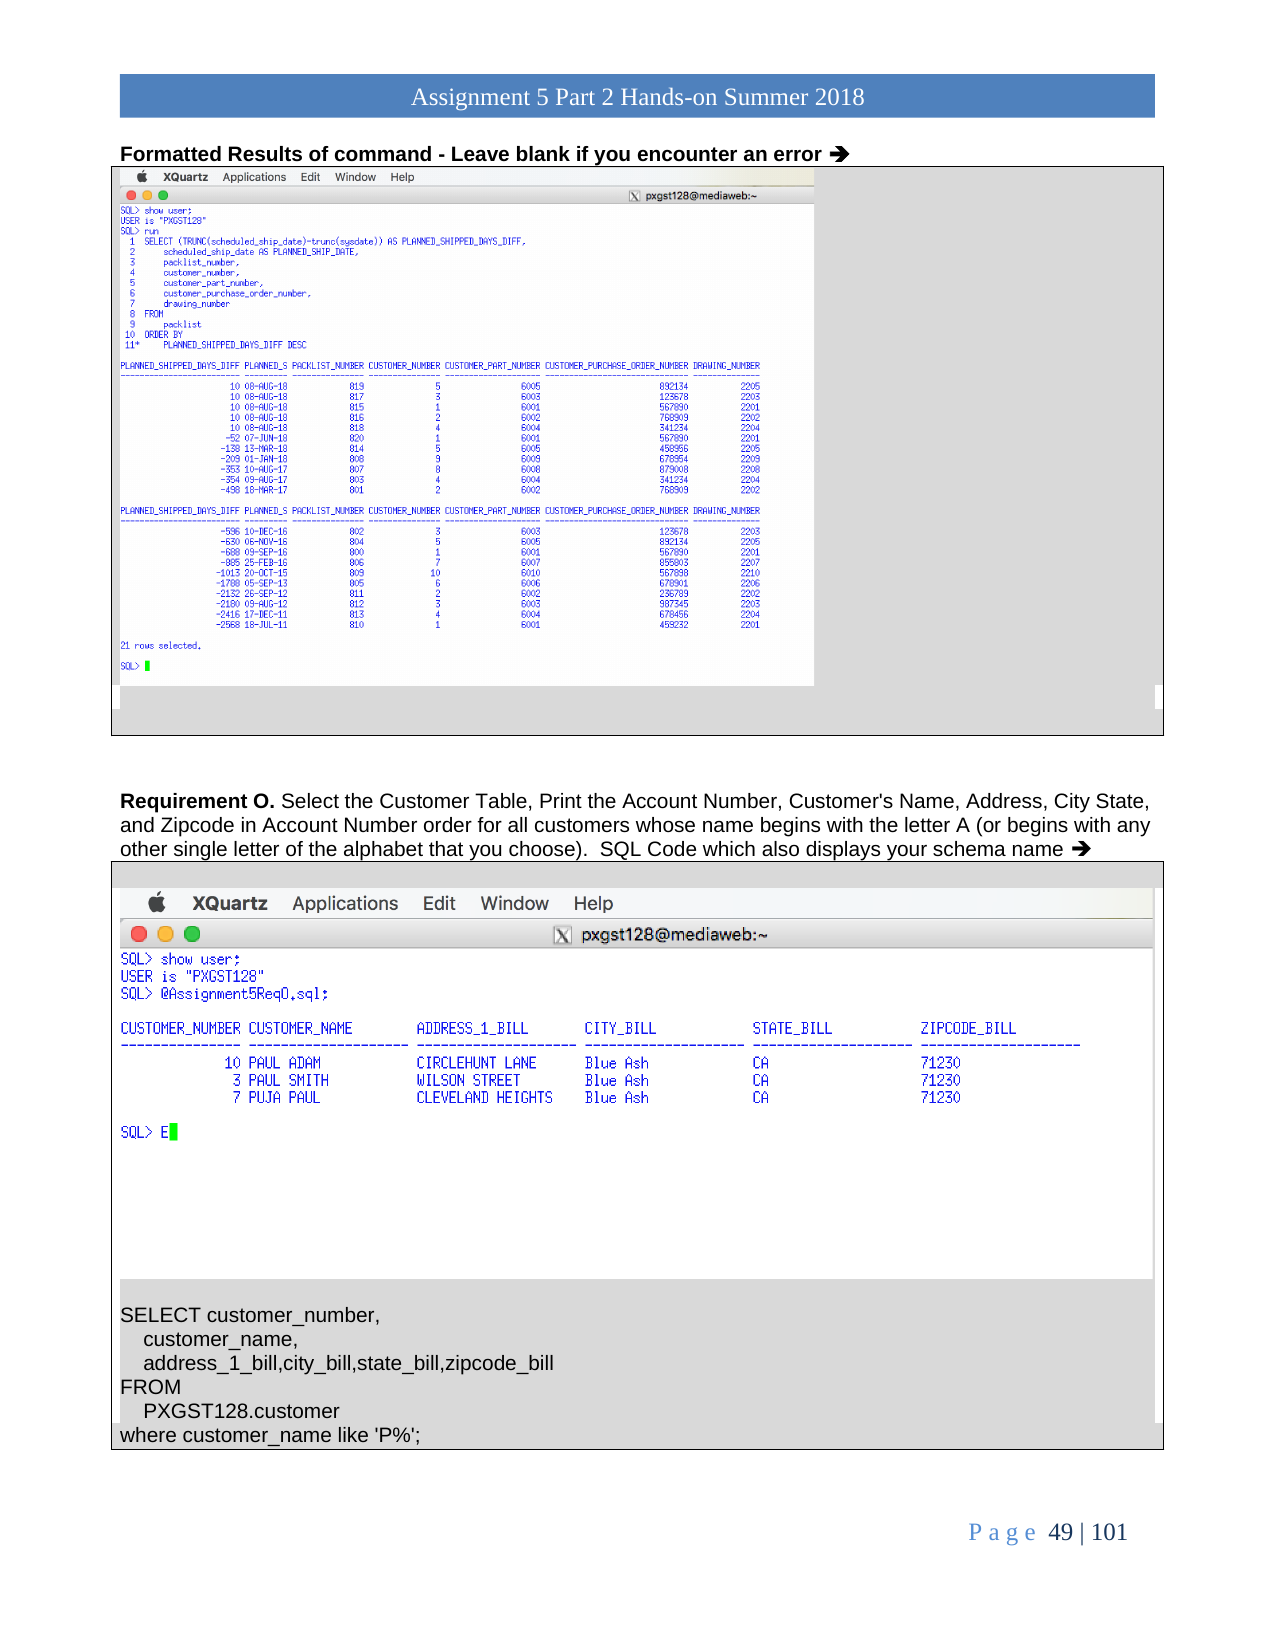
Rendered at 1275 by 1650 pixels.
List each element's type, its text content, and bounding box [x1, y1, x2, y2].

text customer_name, [120, 1327, 1155, 1351]
text Formatted Results of command - Leave blank if you encounter an error [120, 142, 1155, 166]
text FROM [120, 1375, 1155, 1399]
picture [120, 168, 815, 686]
text Requirement O. Select the Customer Table, Print the Account Number, Customer's Name, Address, City State, and Zipcode in Account Number order for all customers whose name begins with the letter A (or begins with any other single letter of the alphabet that you choose). SQL Code which also displays your schema name [120, 789, 1155, 861]
text SELECT customer_number, [120, 1303, 1155, 1327]
picture [120, 888, 1153, 1279]
text PXGST128.customer [120, 1399, 1155, 1419]
text where customer_name like 'P%'; [112, 1419, 1163, 1449]
text address_1_bill,city_bill,state_bill,zipcode_bill [120, 1351, 1155, 1375]
